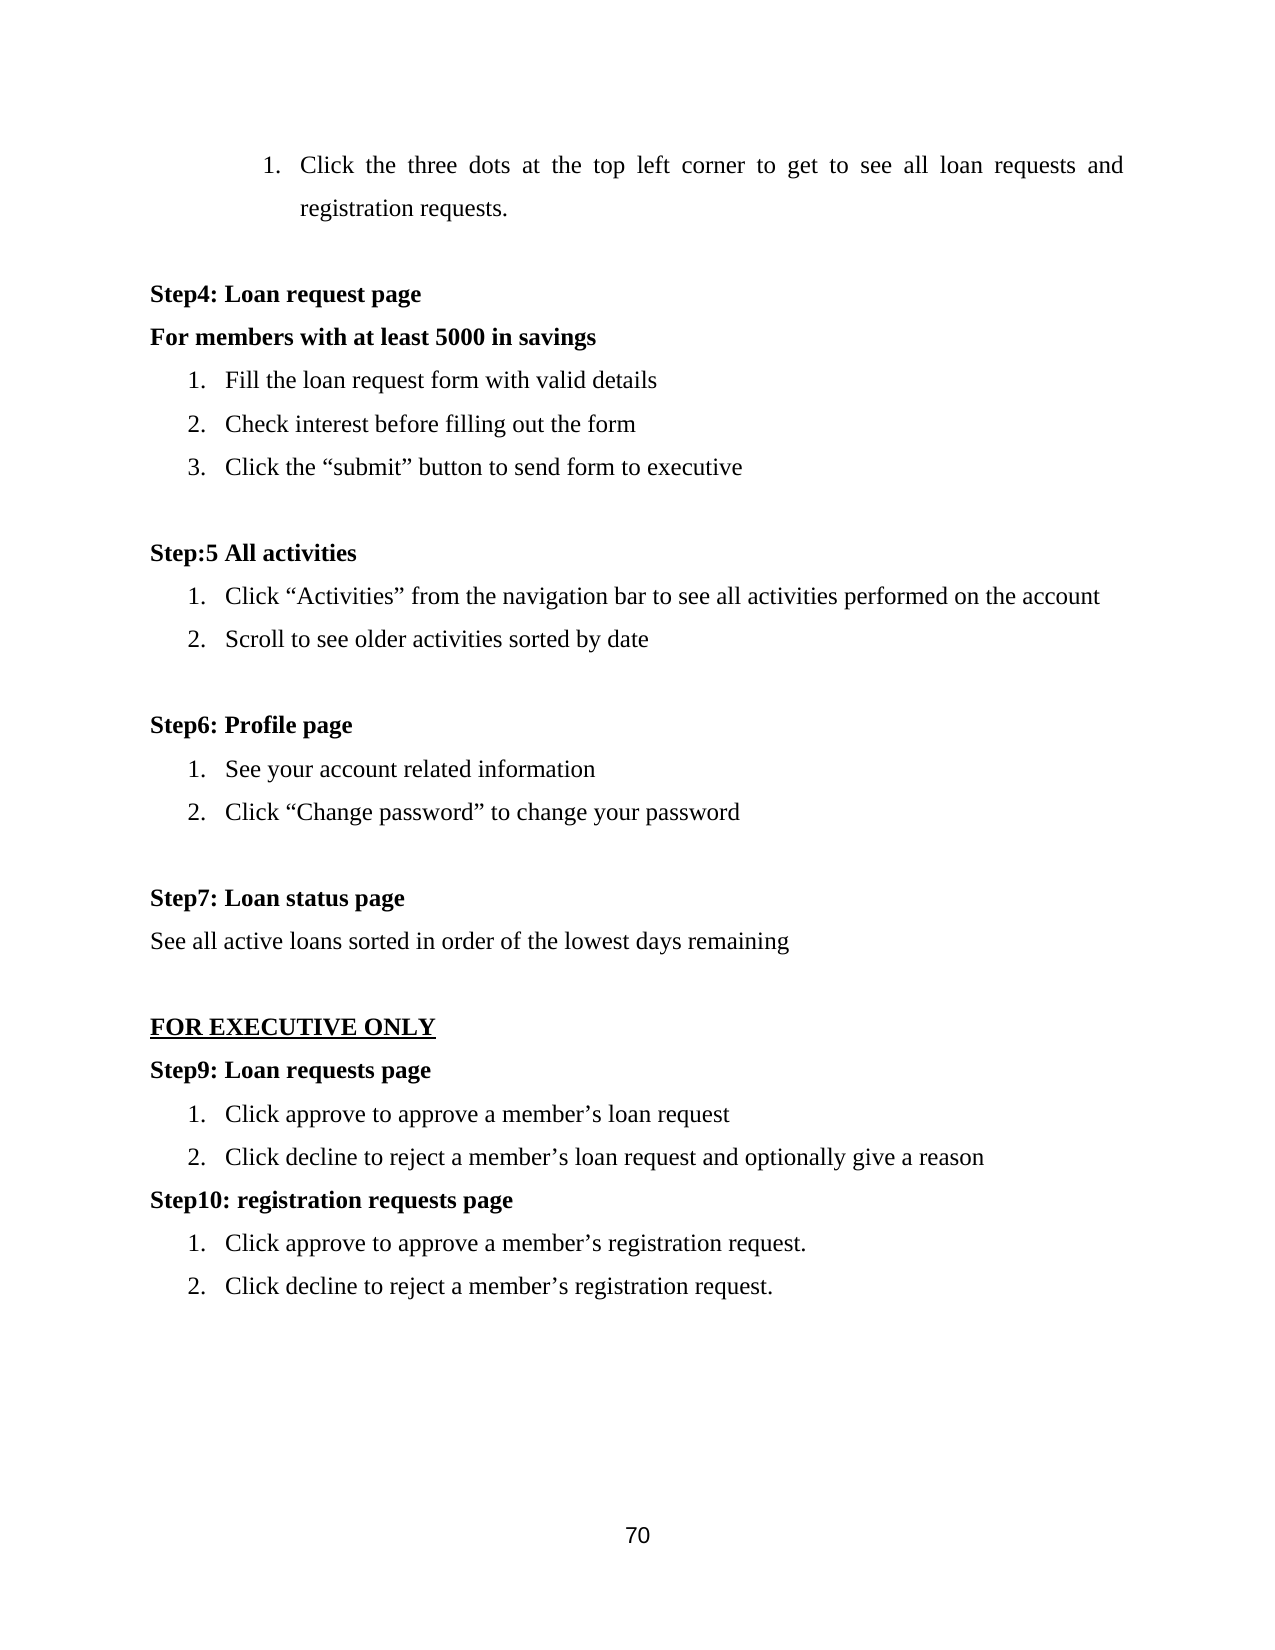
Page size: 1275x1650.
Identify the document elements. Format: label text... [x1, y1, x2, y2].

text For members with at least 5000 in savings [150, 322, 1125, 351]
text FOR EXECUTIVE ONLY [150, 1012, 1125, 1041]
list Fill the loan request form with valid details [187, 366, 1125, 394]
list Check interest before filling out the form [187, 409, 1125, 437]
text Step:5 All activities [150, 538, 1125, 567]
text Step10: registration requests page [150, 1185, 1125, 1214]
list Click “Change password” to change your password [187, 797, 1125, 826]
list See your account related information [187, 754, 1125, 782]
list Click approve to approve a member’s registration request. [187, 1228, 1125, 1257]
text See all active loans sorted in order of the lowest days remaining [150, 926, 1125, 955]
list Click decline to reject a member’s registration request. [187, 1271, 1125, 1300]
text Step9: Loan requests page [150, 1056, 1125, 1084]
list Scroll to see older activities sorted by date [187, 624, 1125, 653]
text Step6: Profile page [150, 711, 1125, 739]
text Step7: Loan status page [150, 883, 1125, 912]
list Click the “submit” button to send form to executive [187, 452, 1125, 481]
list Click “Activities” from the navigation bar to see all activities performed on the account [187, 581, 1125, 610]
list Click approve to approve a member’s loan request [187, 1099, 1125, 1127]
list Click the three dots at the top left corner to get to see all loan requests and registration requests. [262, 150, 1125, 222]
text Step4: Loan request page [150, 279, 1125, 308]
list Click decline to reject a member’s loan request and optionally give a reason [187, 1142, 1125, 1171]
